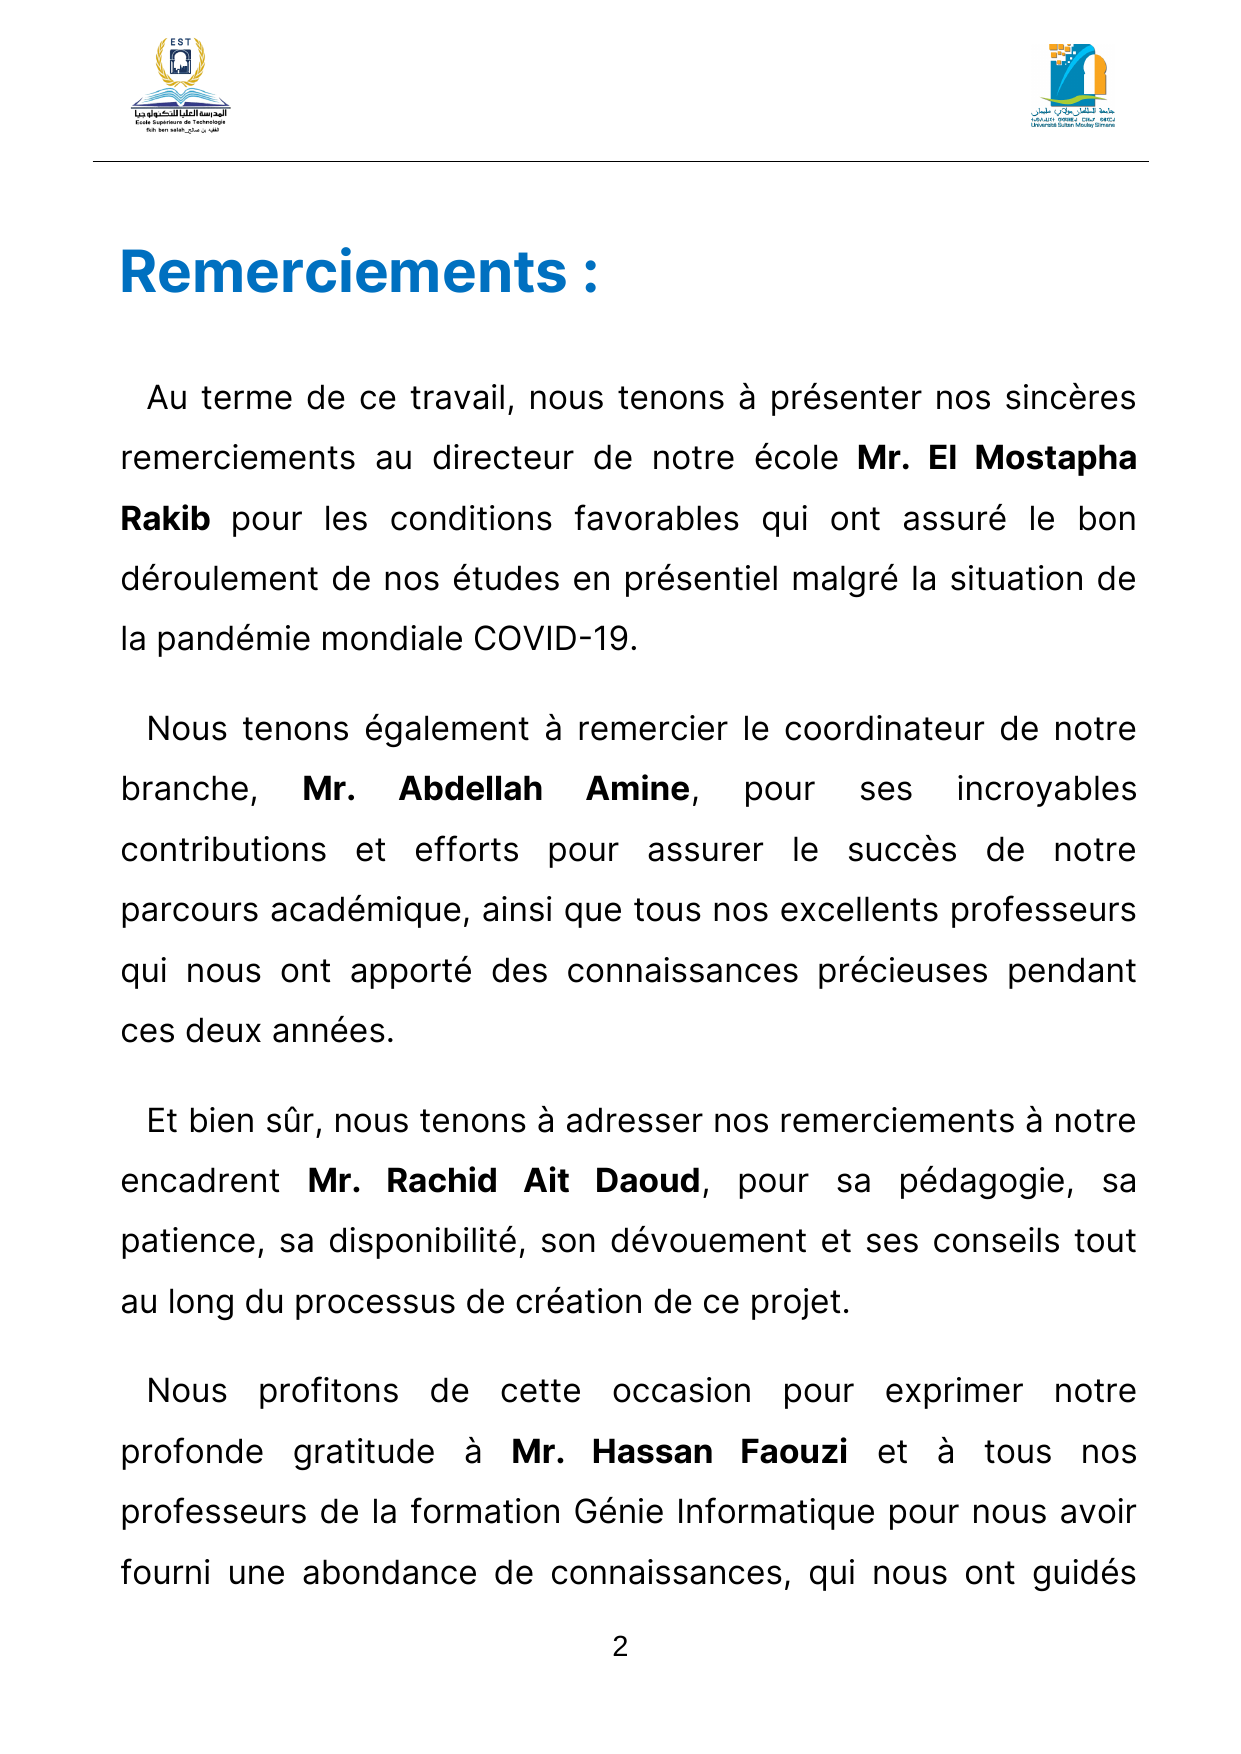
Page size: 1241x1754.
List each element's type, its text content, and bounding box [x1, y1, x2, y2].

text Et bien sûr, nous tenons à adresser nos remerciements à notre encadrent Mr. Rachid Ait Daoud, pour sa pédagogie, sa patience, sa disponibilité, son dévouement et ses conseils tout au long du processus de création de ce projet. [120, 1100, 1138, 1321]
picture [1031, 44, 1115, 116]
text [120, 1371, 1138, 1592]
text Remerciements : [119, 116, 1138, 306]
text Nous tenons également à remercier le coordinateur de notre branche, Mr. Abdellah Amine, pour ses incroyables contributions et efforts pour assurer le succès de notre parcours académique, ainsi que tous nos excellents professeurs qui nous ont apporté des connaissances précieuses pendant ces deux années. [120, 708, 1138, 1051]
picture [126, 23, 236, 116]
text Au terme de ce travail, nous tenons à présenter nos sincères remerciements au directeur de notre école Mr. El Mostapha Rakib pour les conditions favorables qui ont assuré le bon déroulement de nos études en présentiel malgré la situation de la pandémie mondiale COVID-19. [120, 377, 1138, 659]
